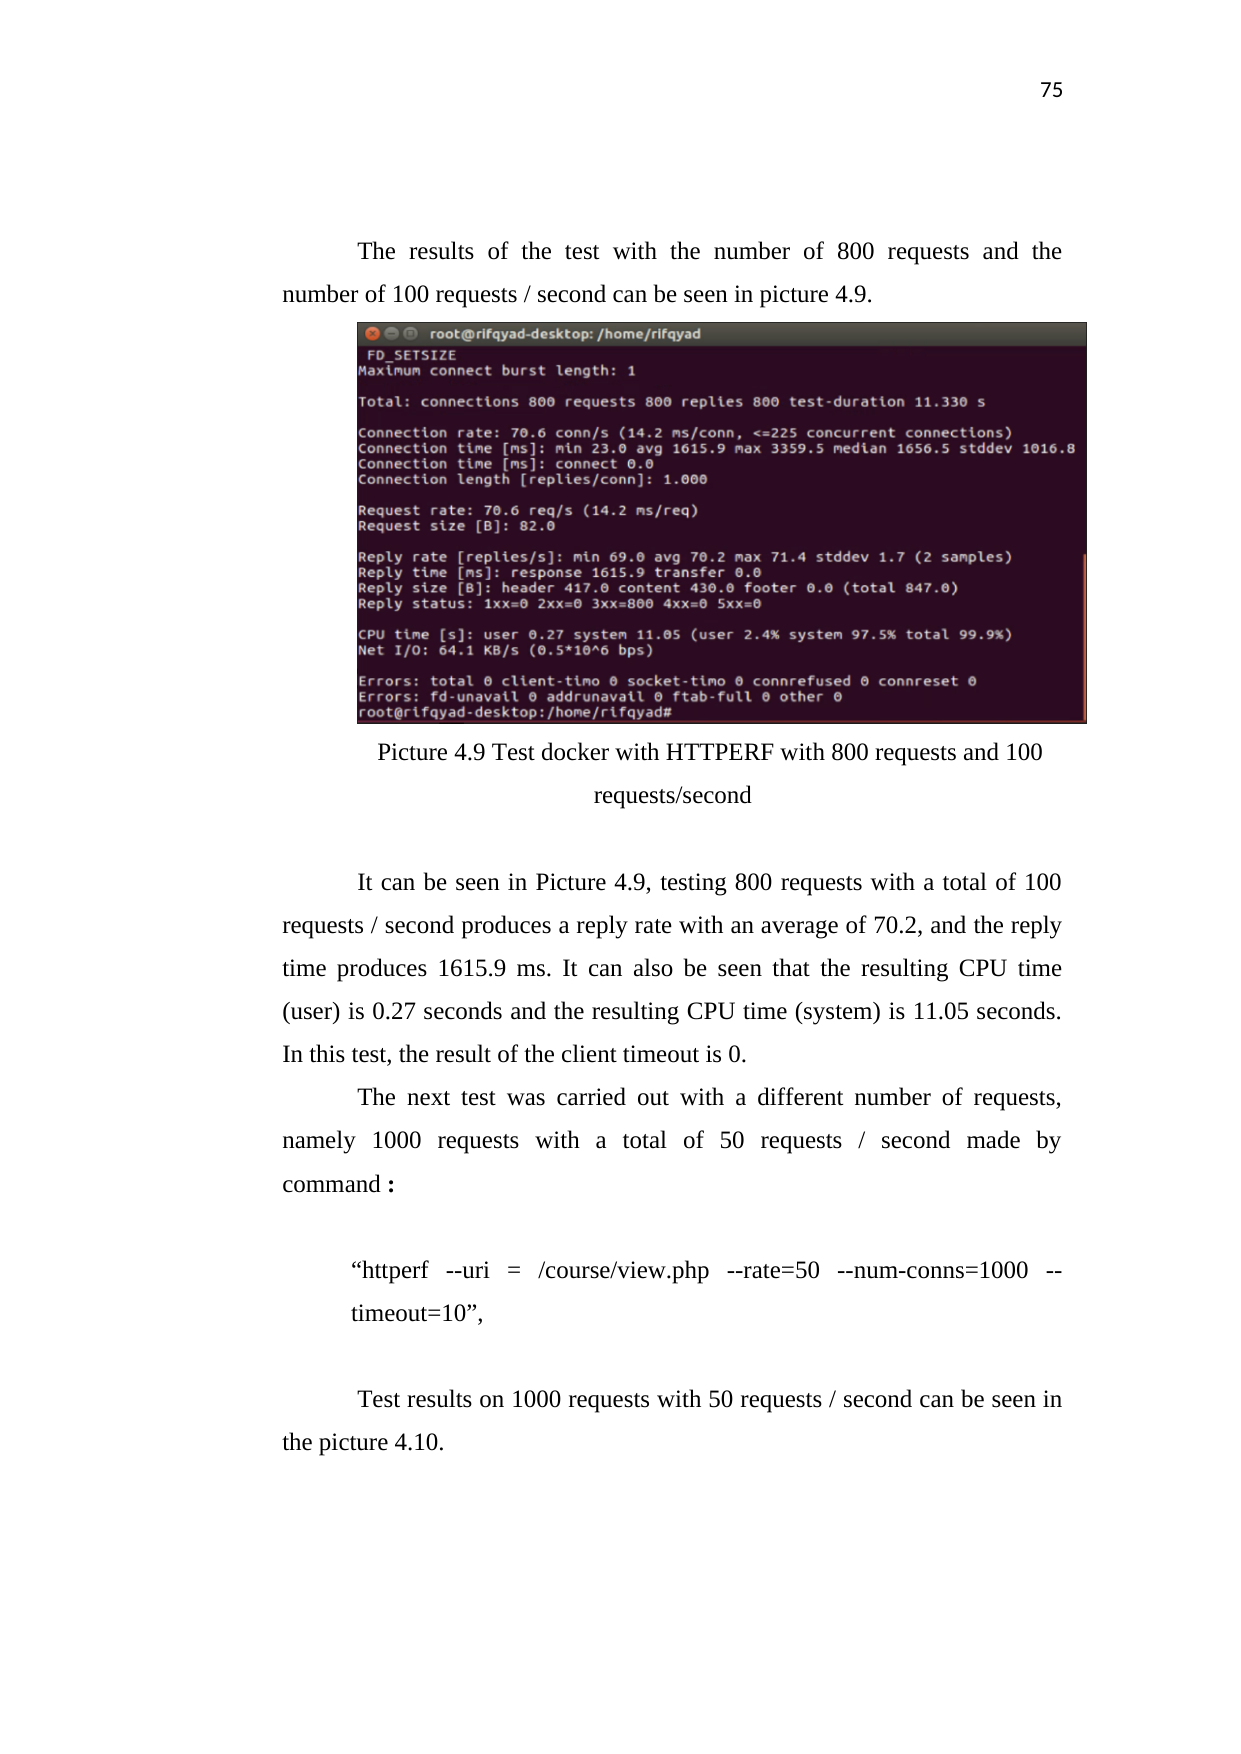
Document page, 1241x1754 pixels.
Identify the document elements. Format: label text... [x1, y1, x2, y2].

text The next test was carried out with a different number of requests, namely 1000 requests with a total of 50 requests / second made by command : [282, 1082, 1063, 1197]
text Picture 4.9 Test docker with HTTPERF with 800 requests and 100 requests/second [282, 737, 1063, 809]
text “httperf --uri = /course/view.php --rate=50 --num-conns=1000 --timeout=10”, [351, 1255, 1063, 1327]
text It can be seen in Picture 4.9, testing 800 requests with a total of 100 requests / second produces a reply rate with an average of 70.2, and the reply time produces 1615.9 ms. It can also be seen that the resulting CPU time (user) is 0.27 seconds and the resulting CPU time (system) is 11.05 seconds. In this test, the result of the client timeout is 0. [282, 867, 1063, 1068]
text Test results on 1000 requests with 50 requests / second can be seen in the picture 4.10. [282, 1384, 1063, 1456]
text The results of the test with the number of 800 requests and the number of 100 requests / second can be seen in picture 4.9. [282, 236, 1063, 308]
picture [357, 322, 1087, 724]
